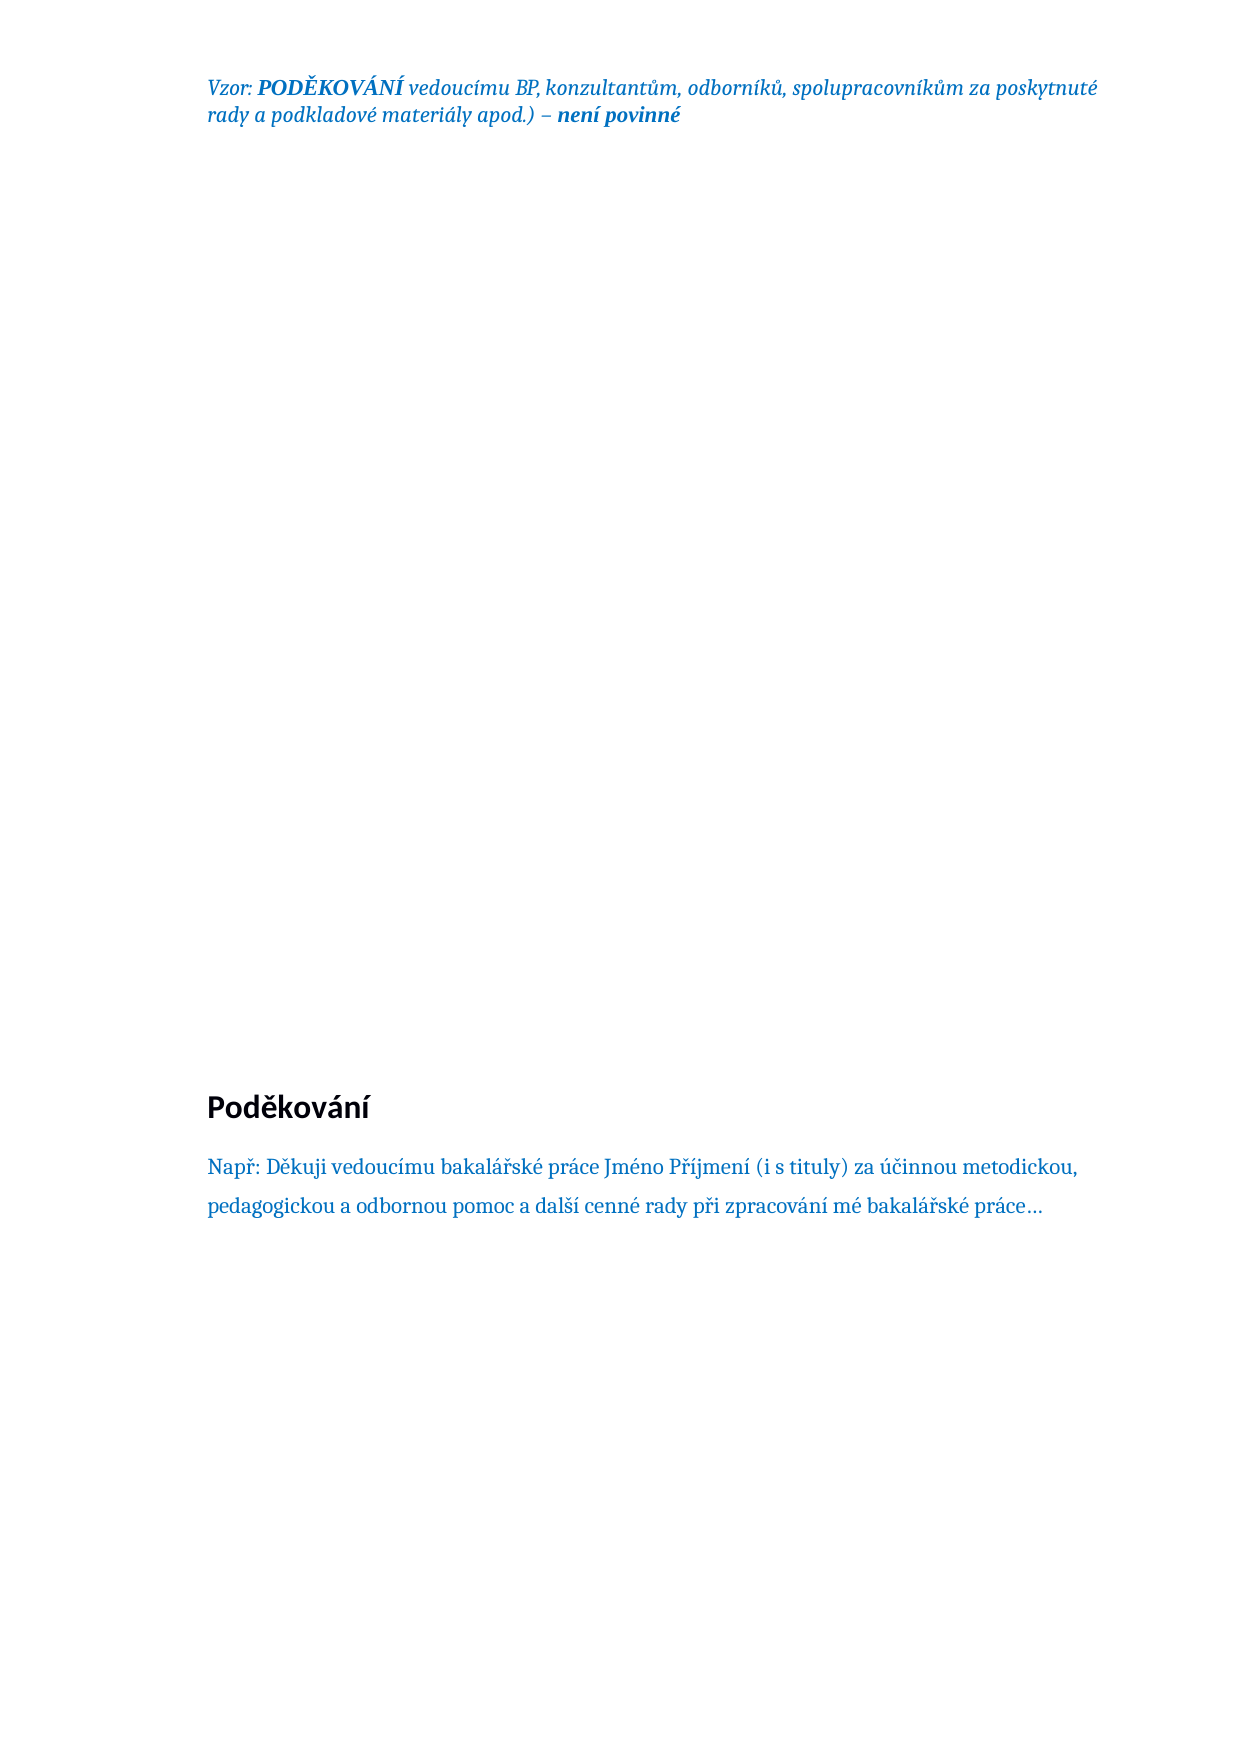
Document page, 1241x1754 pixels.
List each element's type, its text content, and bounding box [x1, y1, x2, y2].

text Vzor: PODĚKOVÁNÍ vedoucímu BP, konzultantům, odborníků, spolupracovníkům za poskytnuté rady a podkladové materiály apod.) – není povinné [207, 74, 1122, 128]
text Poděkování [207, 1086, 1163, 1127]
text Např: Děkuji vedoucímu bakalářské práce Jméno Příjmení (i s tituly) za účinnou metodickou, pedagogickou a odbornou pomoc a další cenné rady při zpracování mé bakalářské práce… [207, 1154, 1163, 1219]
